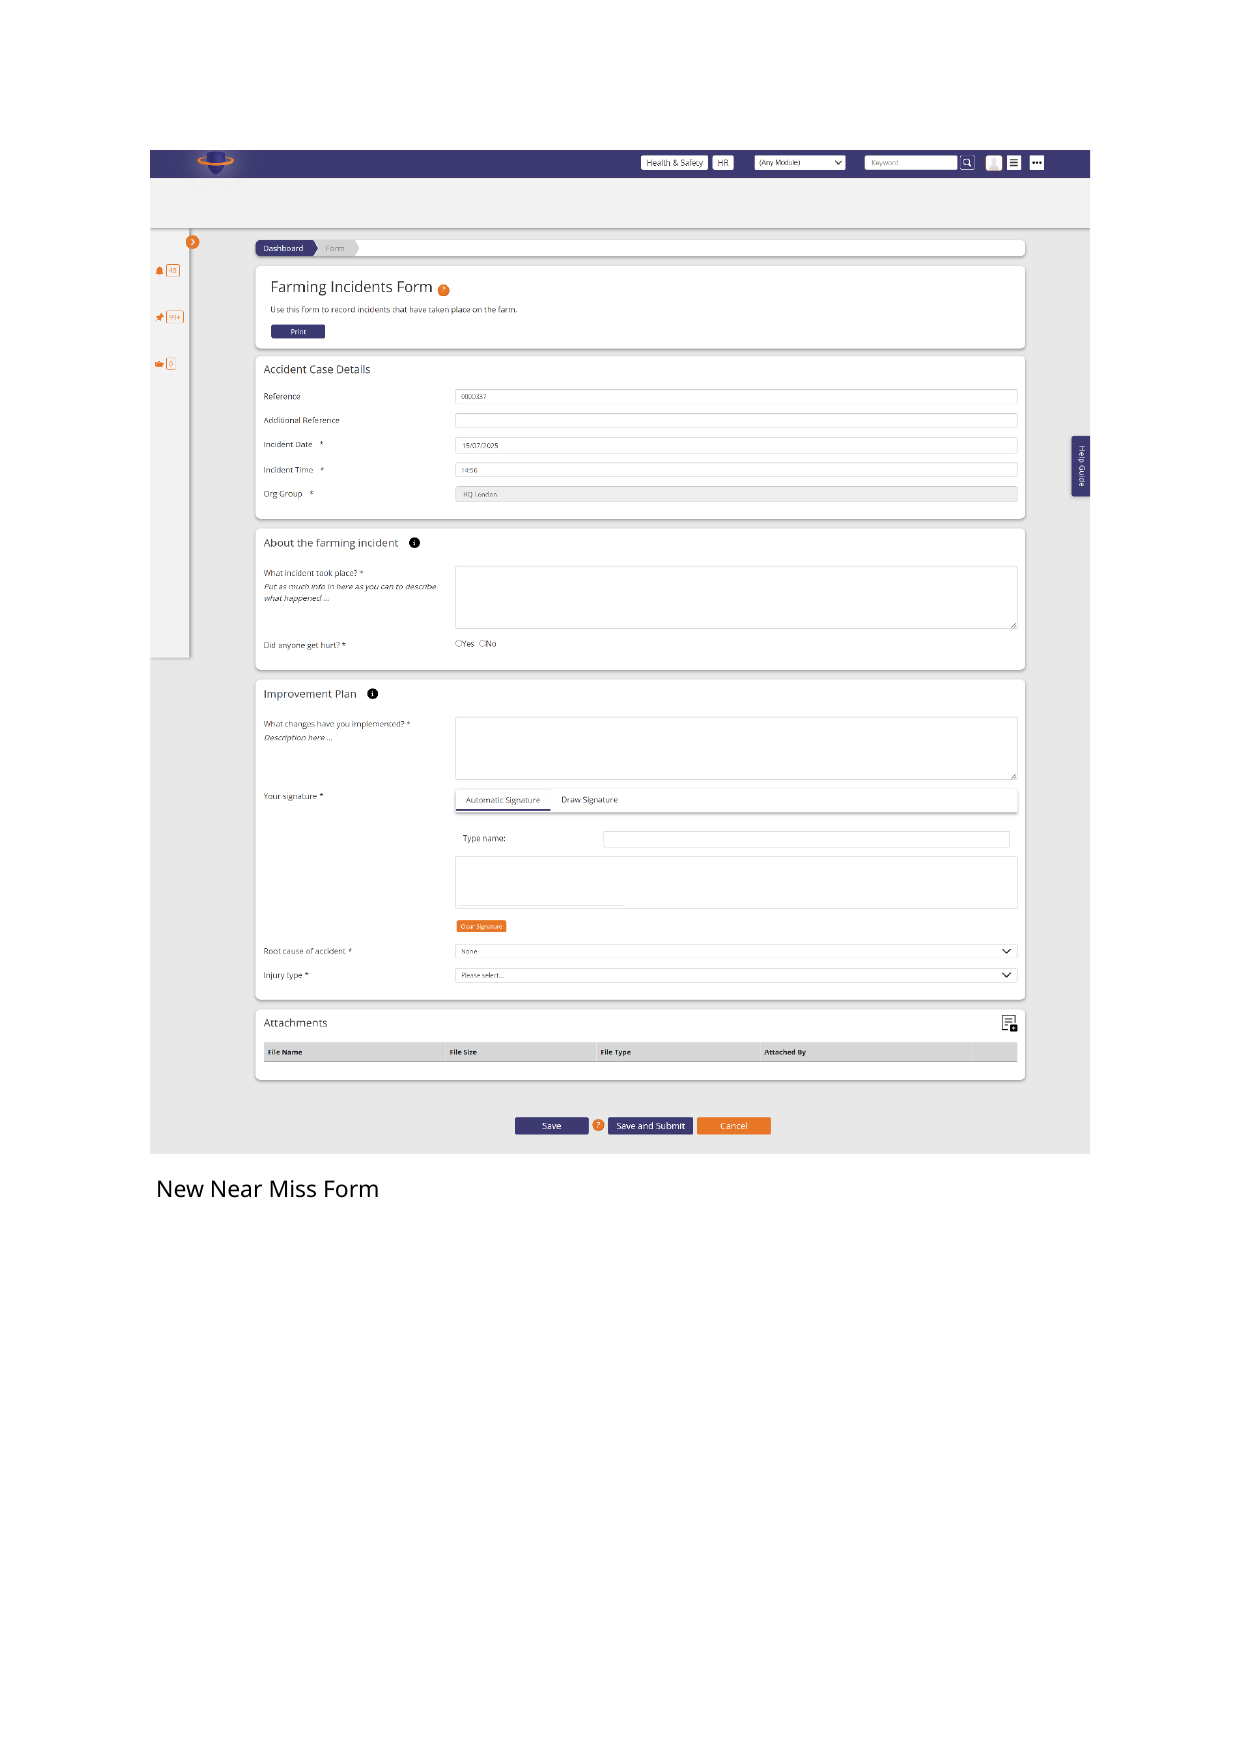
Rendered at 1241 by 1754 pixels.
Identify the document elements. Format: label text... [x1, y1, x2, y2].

picture [150, 150, 1091, 1154]
text New Near Miss Form [150, 1173, 1090, 1204]
